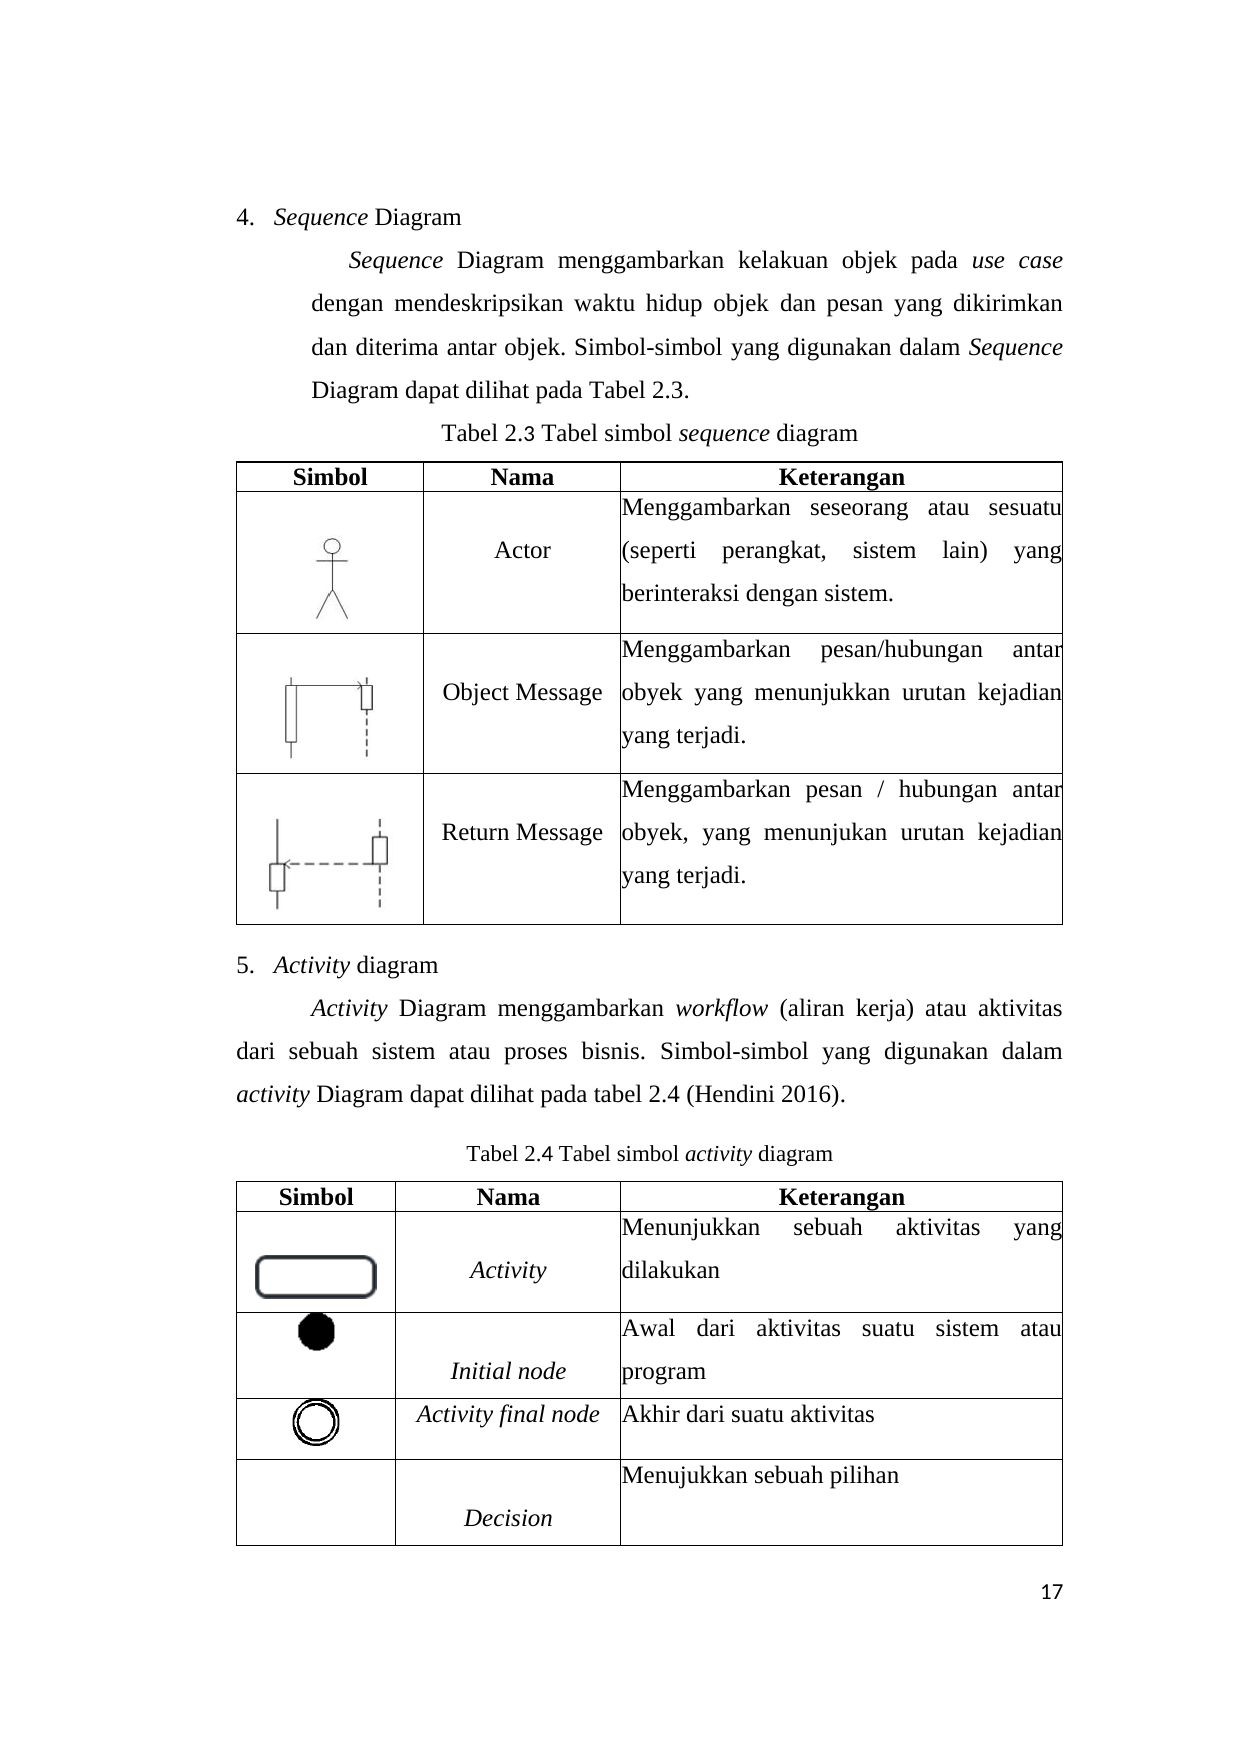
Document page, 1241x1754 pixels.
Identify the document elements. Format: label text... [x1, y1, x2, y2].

table_cell [237, 1212, 395, 1312]
table_cell Decision [396, 1460, 620, 1545]
table_cell Menggambarkan seseorang atau sesuatu (seperti perangkat, sistem lain) yang berinteraksi dengan sistem. [621, 492, 1062, 633]
picture [292, 1399, 340, 1446]
table_header Nama [396, 1182, 620, 1211]
table_cell Menunjukkan sebuah aktivitas yang dilakukan [621, 1212, 1062, 1312]
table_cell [621, 1460, 1062, 1545]
table_header Keterangan [621, 1182, 1062, 1211]
table_cell Akhir dari suatu aktivitas [621, 1399, 1062, 1459]
table_cell [237, 492, 423, 633]
table_cell Initial node [396, 1313, 620, 1398]
picture [297, 1313, 335, 1351]
table_cell Object Message [424, 634, 620, 773]
table_cell [237, 774, 423, 924]
table_cell [237, 1399, 395, 1459]
picture [309, 535, 351, 620]
table_cell [237, 1460, 395, 1545]
picture [266, 817, 395, 911]
table_cell [237, 1313, 395, 1398]
table_cell Activity final node [396, 1399, 620, 1459]
table_header Nama [424, 463, 620, 491]
table_header Simbol [237, 463, 423, 491]
text Tabel 2.3 Tabel simbol sequence diagram [236, 418, 1063, 447]
table_cell Menggambarkan pesan/hubungan antar obyek yang menunjukkan urutan kejadian yang terjadi. [621, 634, 1062, 773]
table_header Simbol [237, 1182, 395, 1211]
table_cell Return Message [424, 774, 620, 924]
text Activity Diagram menggambarkan workflow (aliran kerja) atau aktivitas dari sebuah sistem atau proses bisnis. Simbol-simbol yang digunakan dalam activity Diagram dapat dilihat pada tabel 2.4 (Hendini 2016). [236, 993, 1063, 1108]
list Activity diagram [236, 950, 1063, 979]
table_cell Actor [424, 492, 620, 633]
table_header Keterangan [621, 463, 1062, 491]
table_cell Awal dari aktivitas suatu sistem atau program [621, 1313, 1062, 1398]
picture [284, 677, 376, 760]
text Tabel 2.4 Tabel simbol activity diagram [236, 1139, 1063, 1167]
text Sequence Diagram menggambarkan kelakuan objek pada use case dengan mendeskripsikan waktu hidup objek dan pesan yang dikirimkan dan diterima antar objek. Simbol-simbol yang digunakan dalam Sequence Diagram dapat dilihat pada Tabel 2.3. [311, 245, 1063, 403]
picture [255, 1255, 377, 1299]
table_cell [237, 634, 423, 773]
list Sequence Diagram [236, 202, 1063, 231]
table_cell Activity [396, 1212, 620, 1312]
table_cell Menggambarkan pesan / hubungan antar obyek, yang menunjukan urutan kejadian yang terjadi. [621, 774, 1062, 924]
